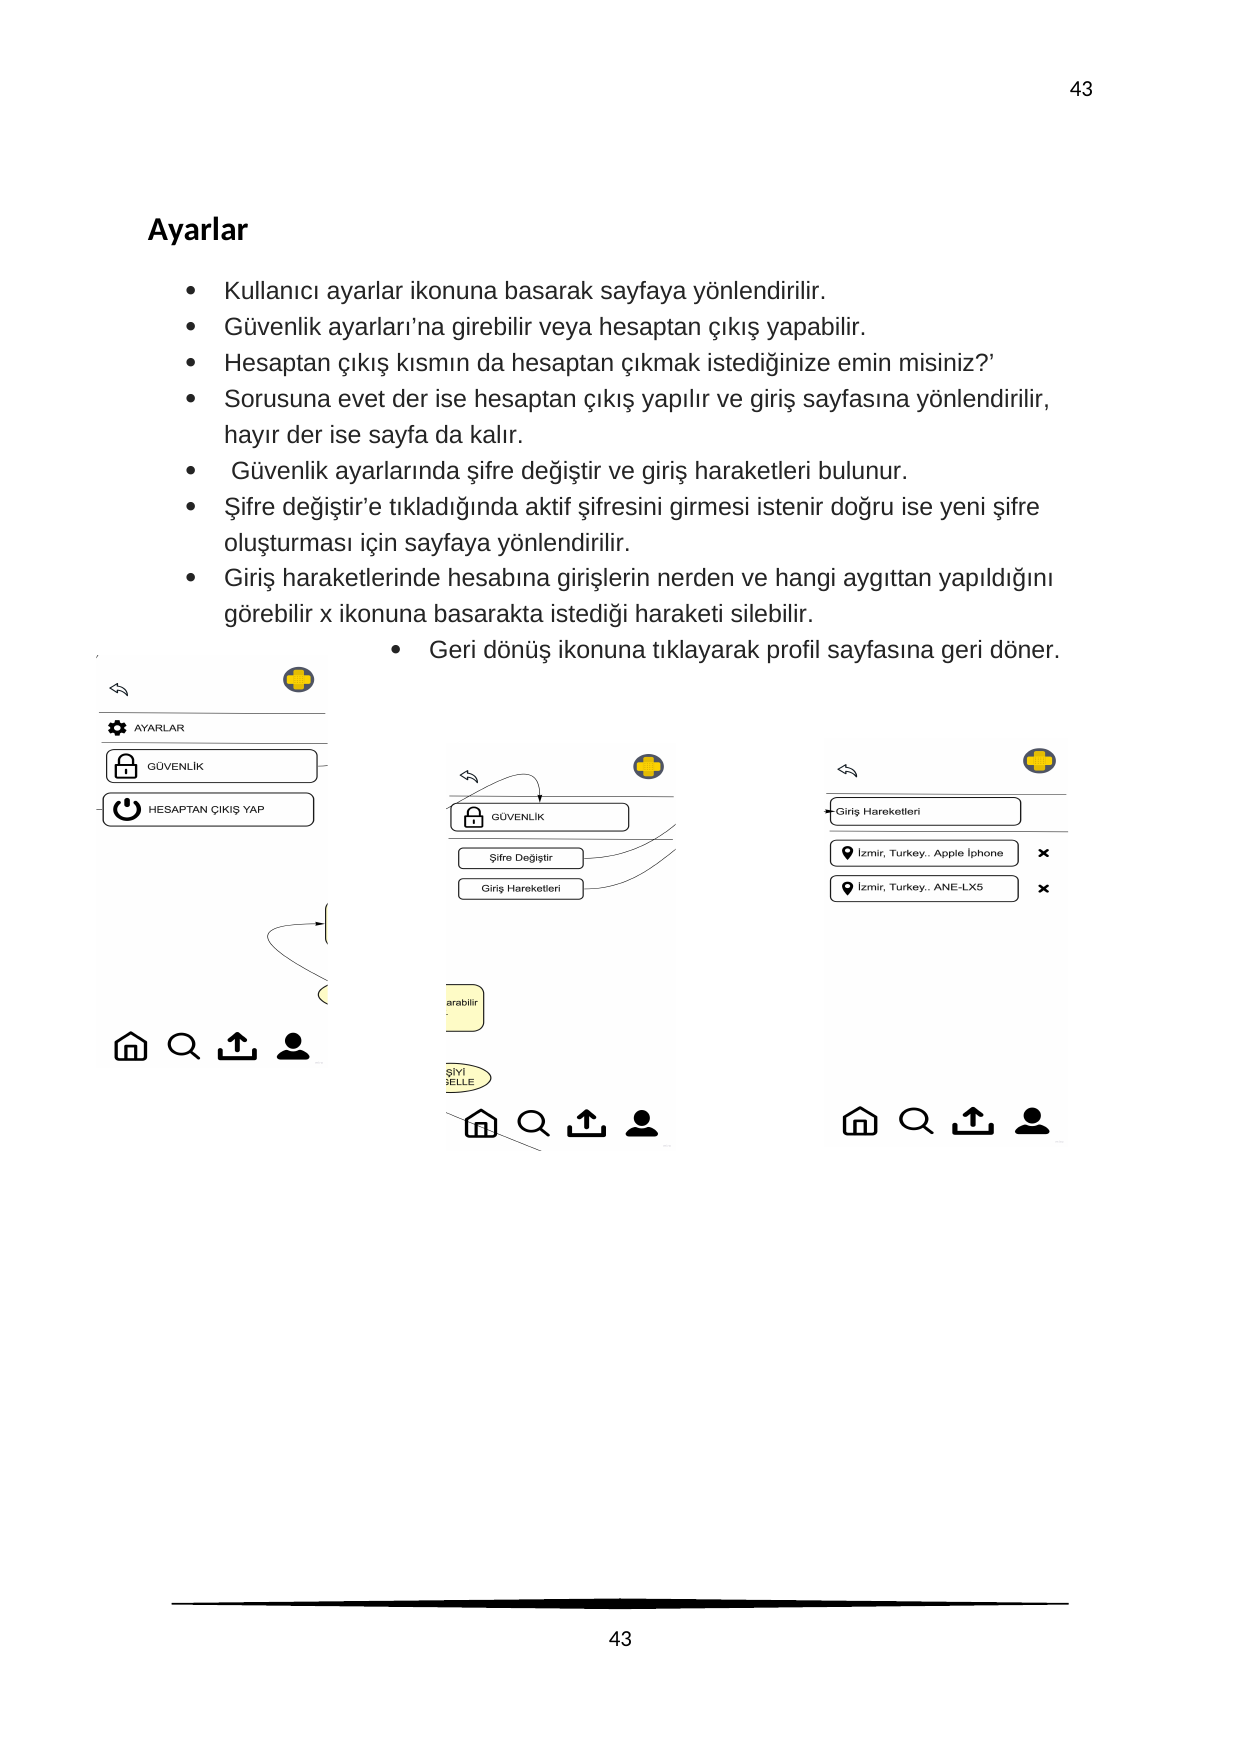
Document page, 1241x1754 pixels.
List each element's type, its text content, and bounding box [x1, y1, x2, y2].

list Güvenlik ayarları’na girebilir veya hesaptan çıkış yapabilir. [185, 305, 1093, 341]
list Geri dönüş ikonuna tıklayarak profil sayfasına geri döner. [185, 628, 1093, 664]
list Güvenlik ayarlarında şifre değiştir ve giriş haraketleri bulunur. [185, 448, 1093, 484]
picture [823, 738, 1069, 1147]
list Hesaptan çıkış kısmın da hesaptan çıkmak istediğinize emin misiniz?’ [185, 341, 1093, 377]
list Kullanıcı ayarlar ikonuna basarak sayfaya yönlendirilir. [185, 269, 1093, 305]
list Sorusuna evet der ise hesaptan çıkış yapılır ve giriş sayfasına yönlendirilir, hayır der ise sayfa da kalır. [185, 377, 1093, 448]
text Ayarlar [148, 208, 1093, 249]
list Şifre değiştir’e tıkladığında aktif şifresini girmesi istenir doğru ise yeni şifre oluşturması için sayfaya yönlendirilir. [185, 484, 1093, 556]
picture [446, 743, 676, 1151]
list Giriş haraketlerinde hesabına girişlerin nerden ve hangi aygıttan yapıldığını görebilir x ikonuna basarakta istediği haraketi silebilir. [185, 556, 1093, 628]
picture [96, 655, 328, 1068]
